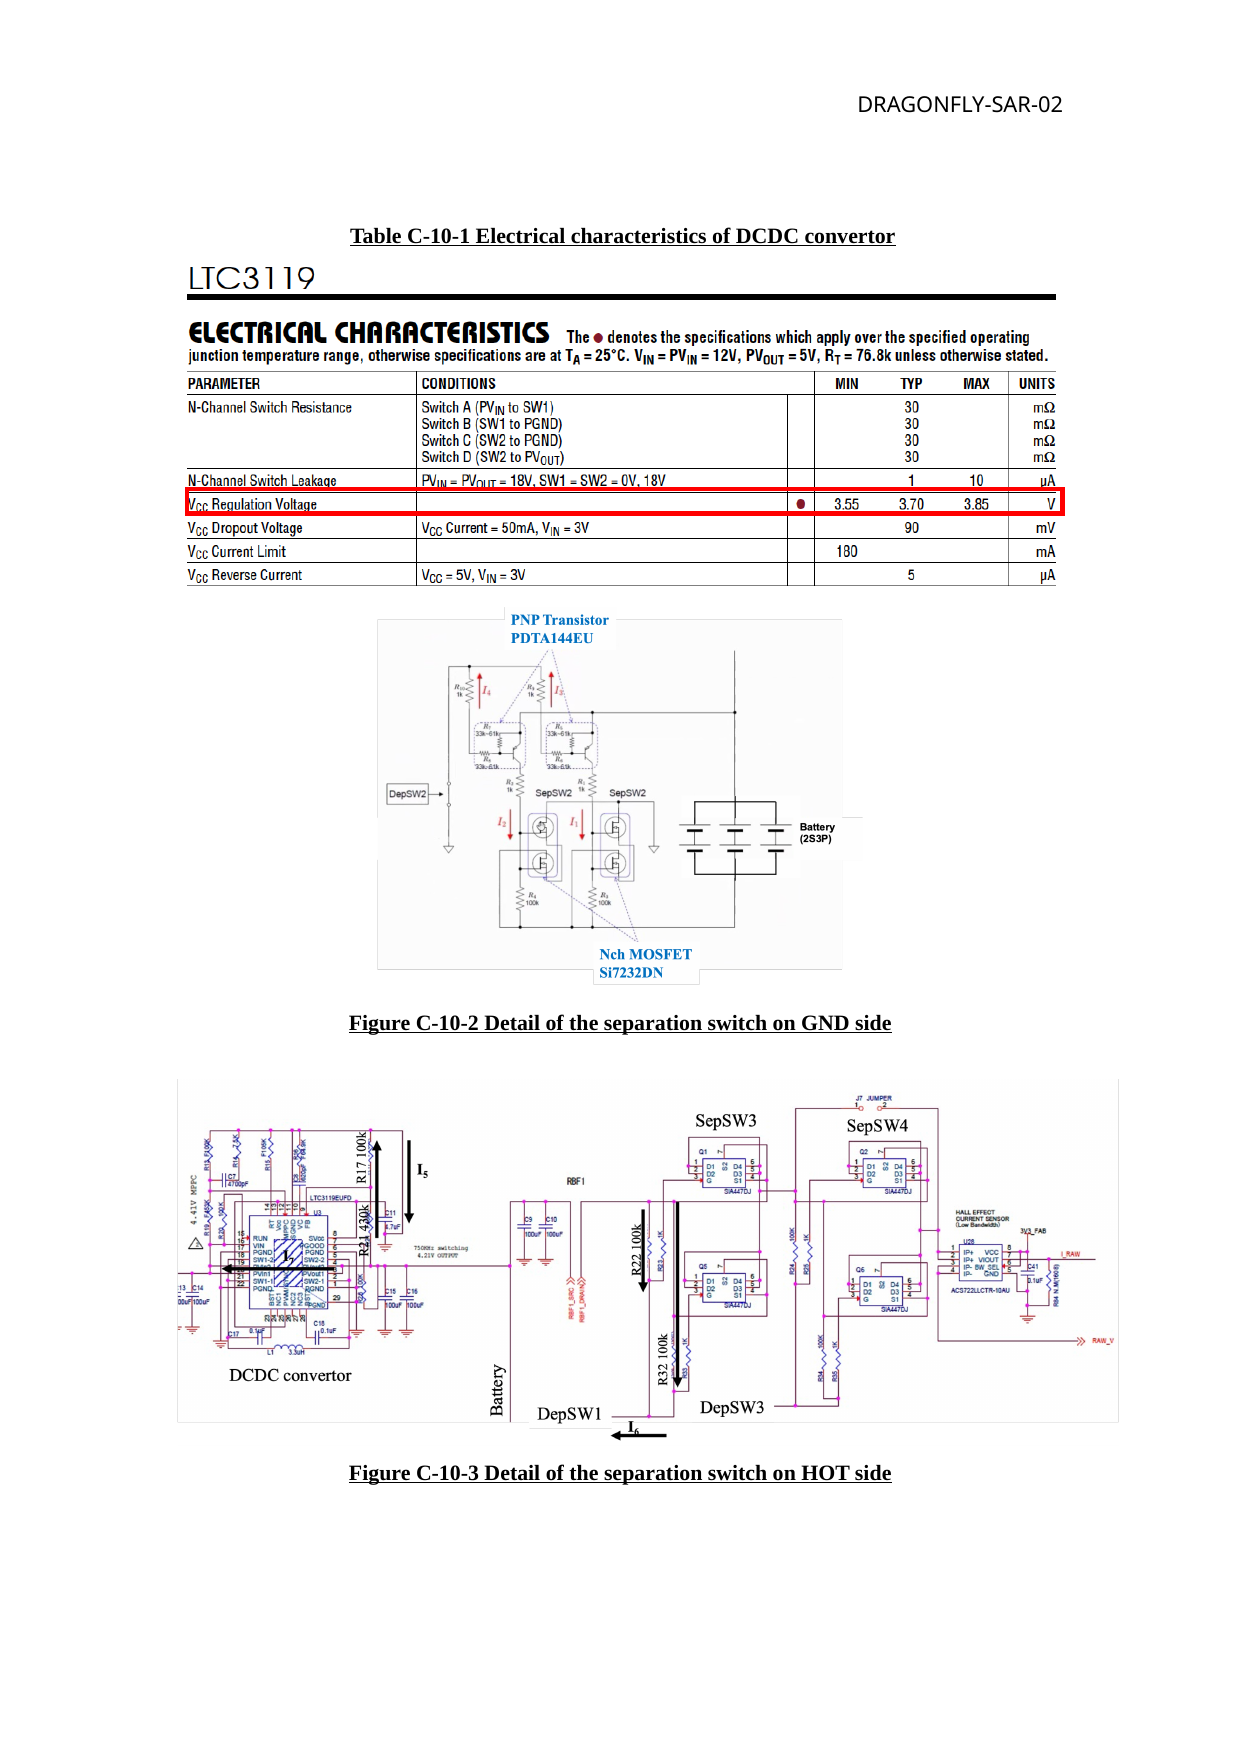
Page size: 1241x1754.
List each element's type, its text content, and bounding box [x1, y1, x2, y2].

text Table C-10-1 Electrical characteristics of DCDC convertor [177, 217, 1063, 254]
picture [377, 606, 863, 990]
text Figure C-10-3 Detail of the separation switch on HOT side [177, 1454, 1063, 1492]
picture [177, 254, 1063, 592]
picture [189, 491, 1060, 511]
text Figure C-10-2 Detail of the separation switch on GND side [177, 1004, 1063, 1042]
picture [177, 1079, 1119, 1446]
